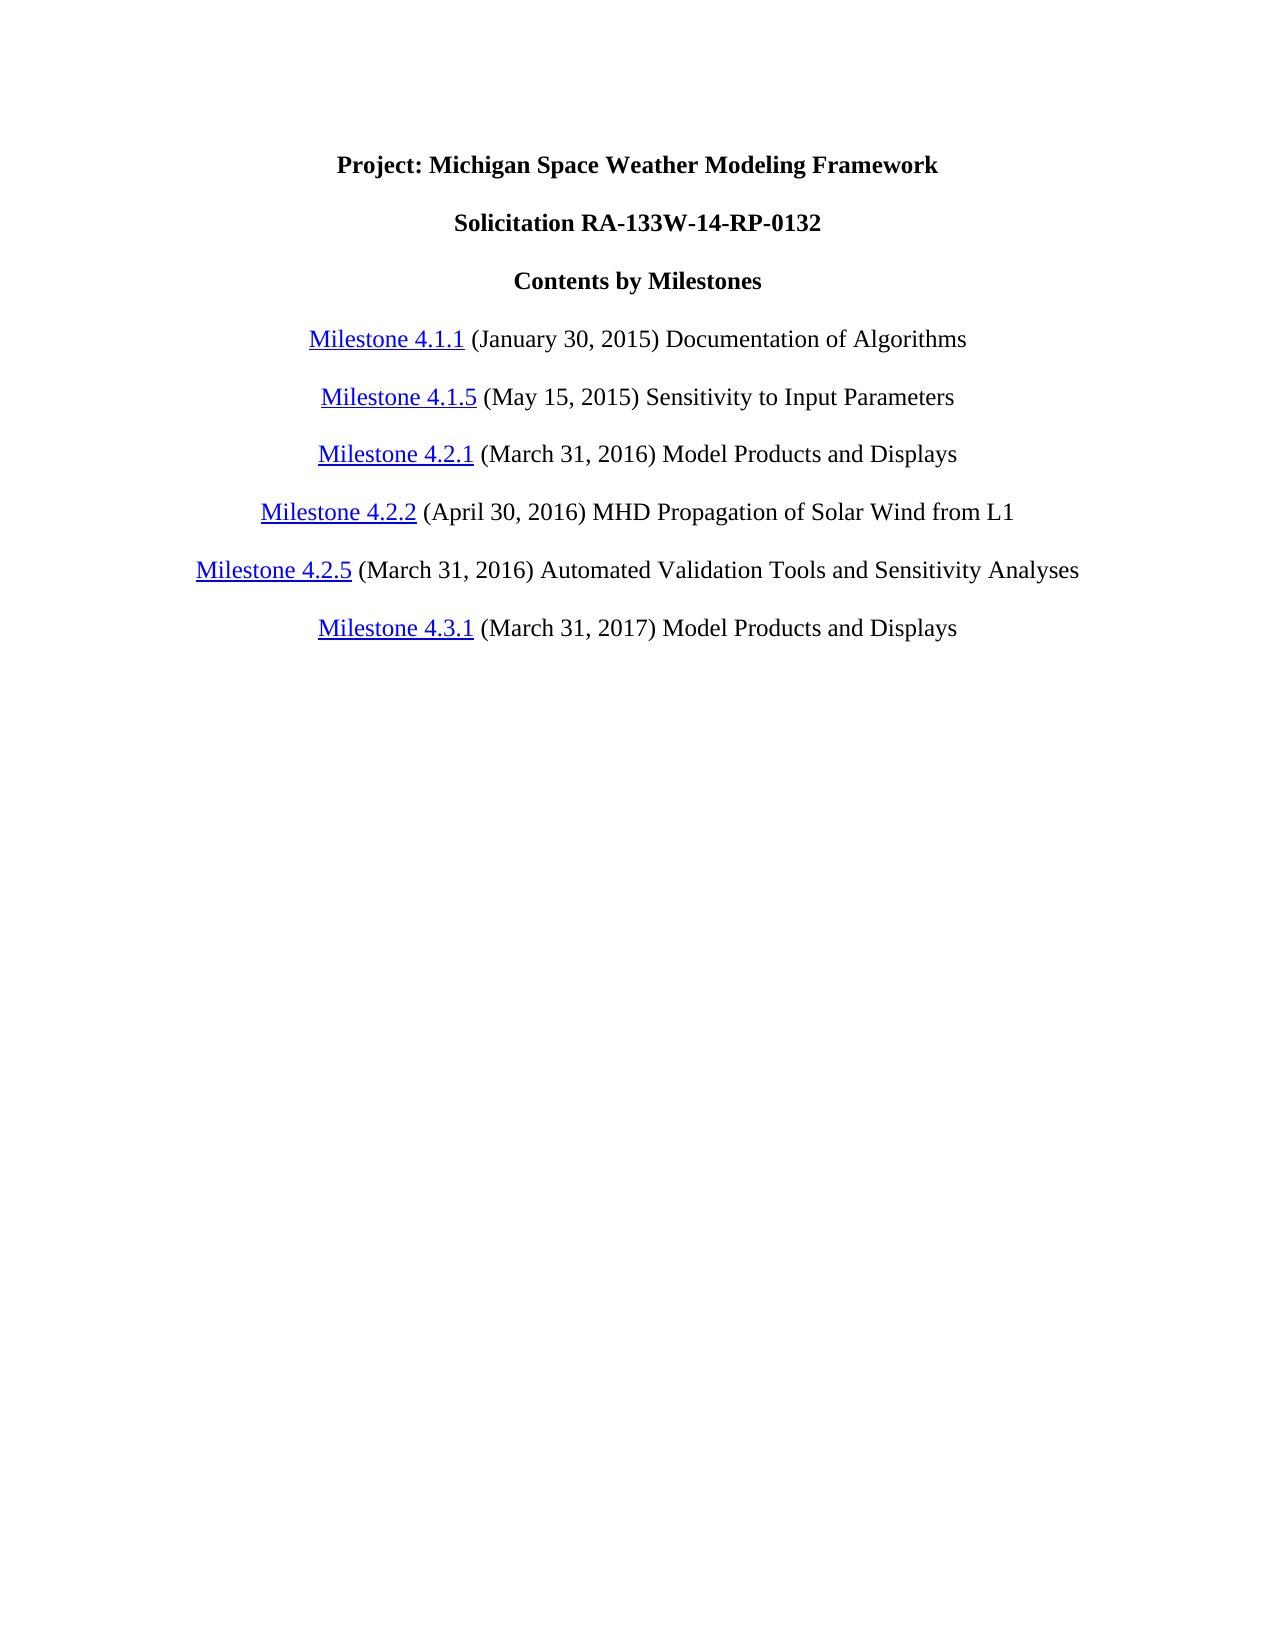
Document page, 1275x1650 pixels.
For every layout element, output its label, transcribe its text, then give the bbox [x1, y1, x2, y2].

text Solicitation RA-133W-14-RP-0132 [150, 208, 1125, 237]
text Milestone 4.3.1 (March 31, 2017) Model Products and Displays [150, 613, 1125, 642]
text Project: Michigan Space Weather Modeling Framework [150, 150, 1125, 179]
text Milestone 4.1.1 (January 30, 2015) Documentation of Algorithms [150, 324, 1125, 352]
text Milestone 4.2.5 (March 31, 2016) Automated Validation Tools and Sensitivity Analyses [150, 555, 1125, 584]
text Milestone 4.2.1 (March 31, 2016) Model Products and Displays [150, 439, 1125, 468]
text Milestone 4.2.2 (April 30, 2016) MHD Propagation of Solar Wind from L1 [150, 497, 1125, 526]
text Milestone 4.1.5 (May 15, 2015) Sensitivity to Input Parameters [150, 382, 1125, 410]
text Contents by Milestones [150, 266, 1125, 294]
